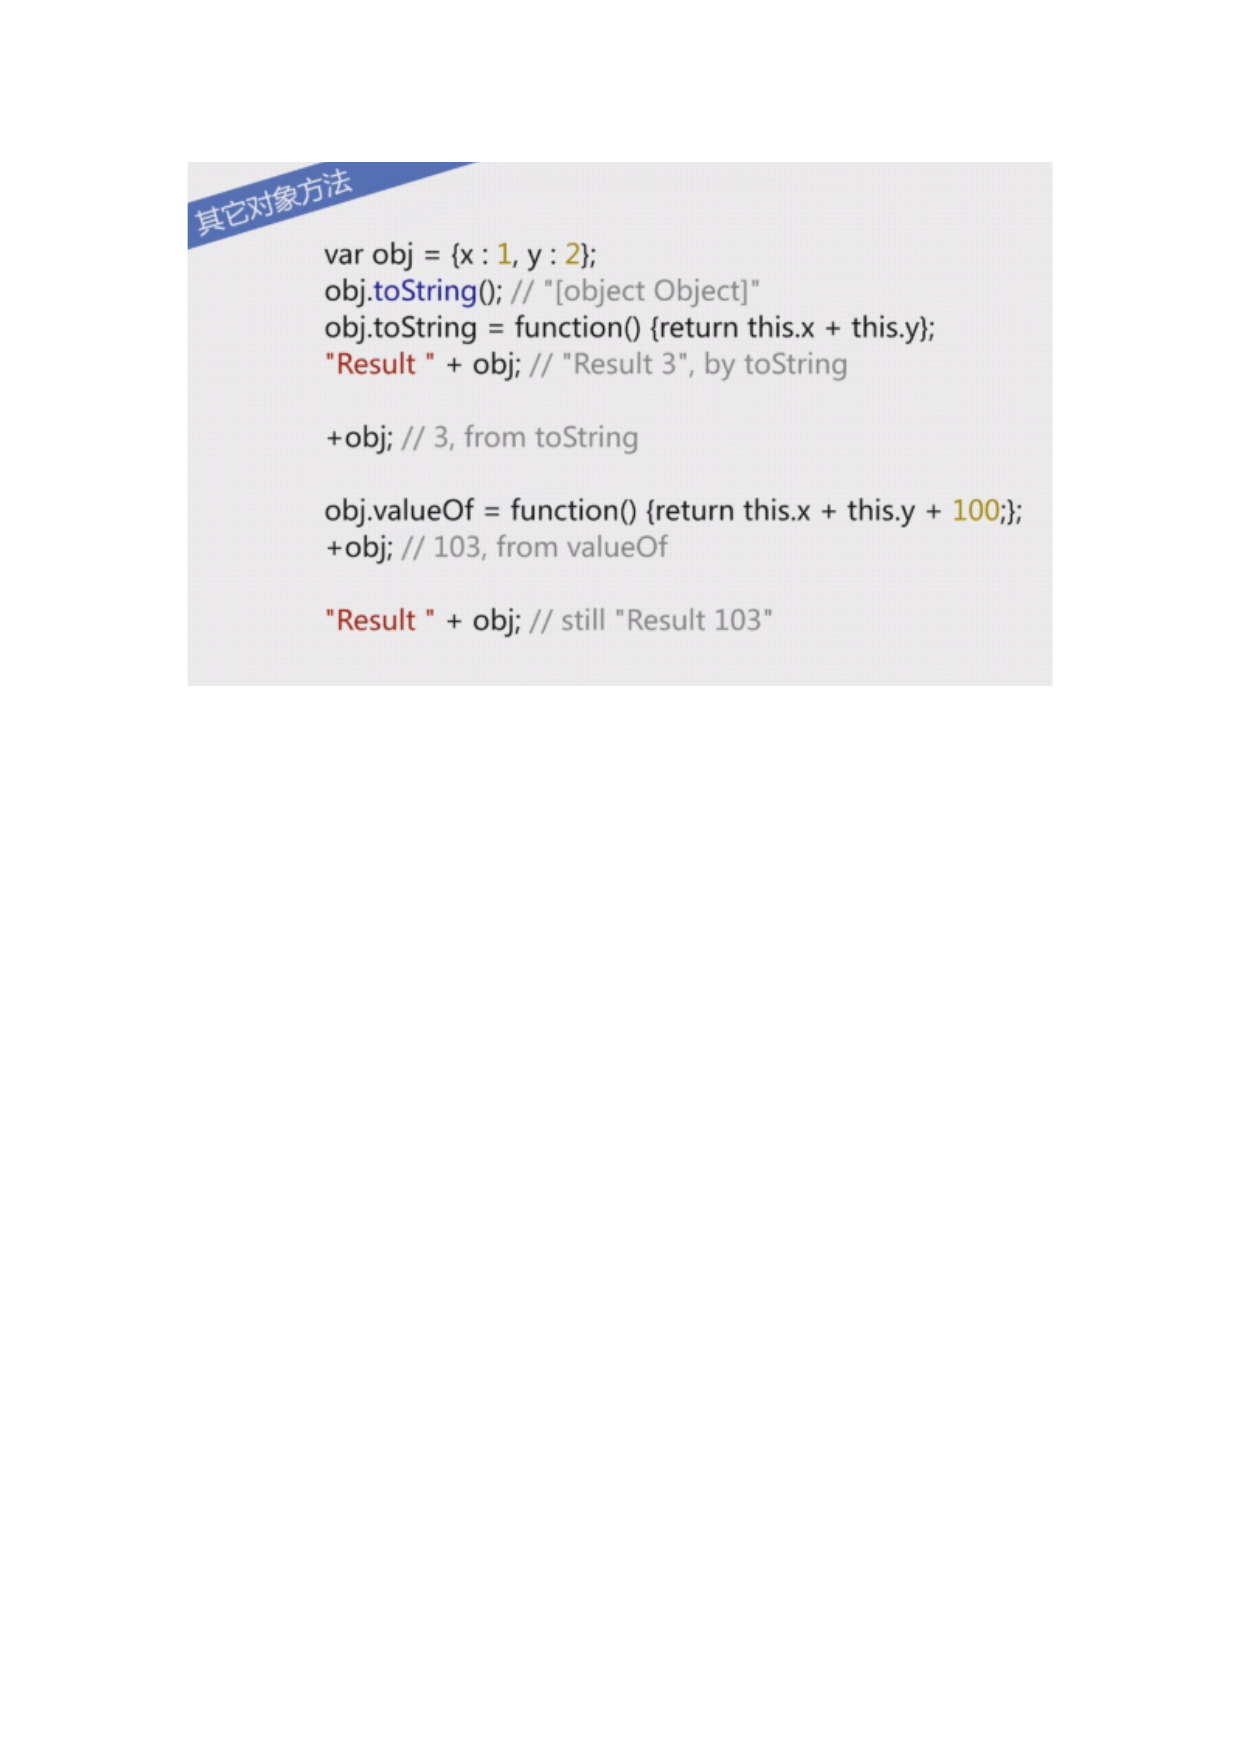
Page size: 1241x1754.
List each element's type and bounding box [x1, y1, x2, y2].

picture [187, 162, 1053, 686]
